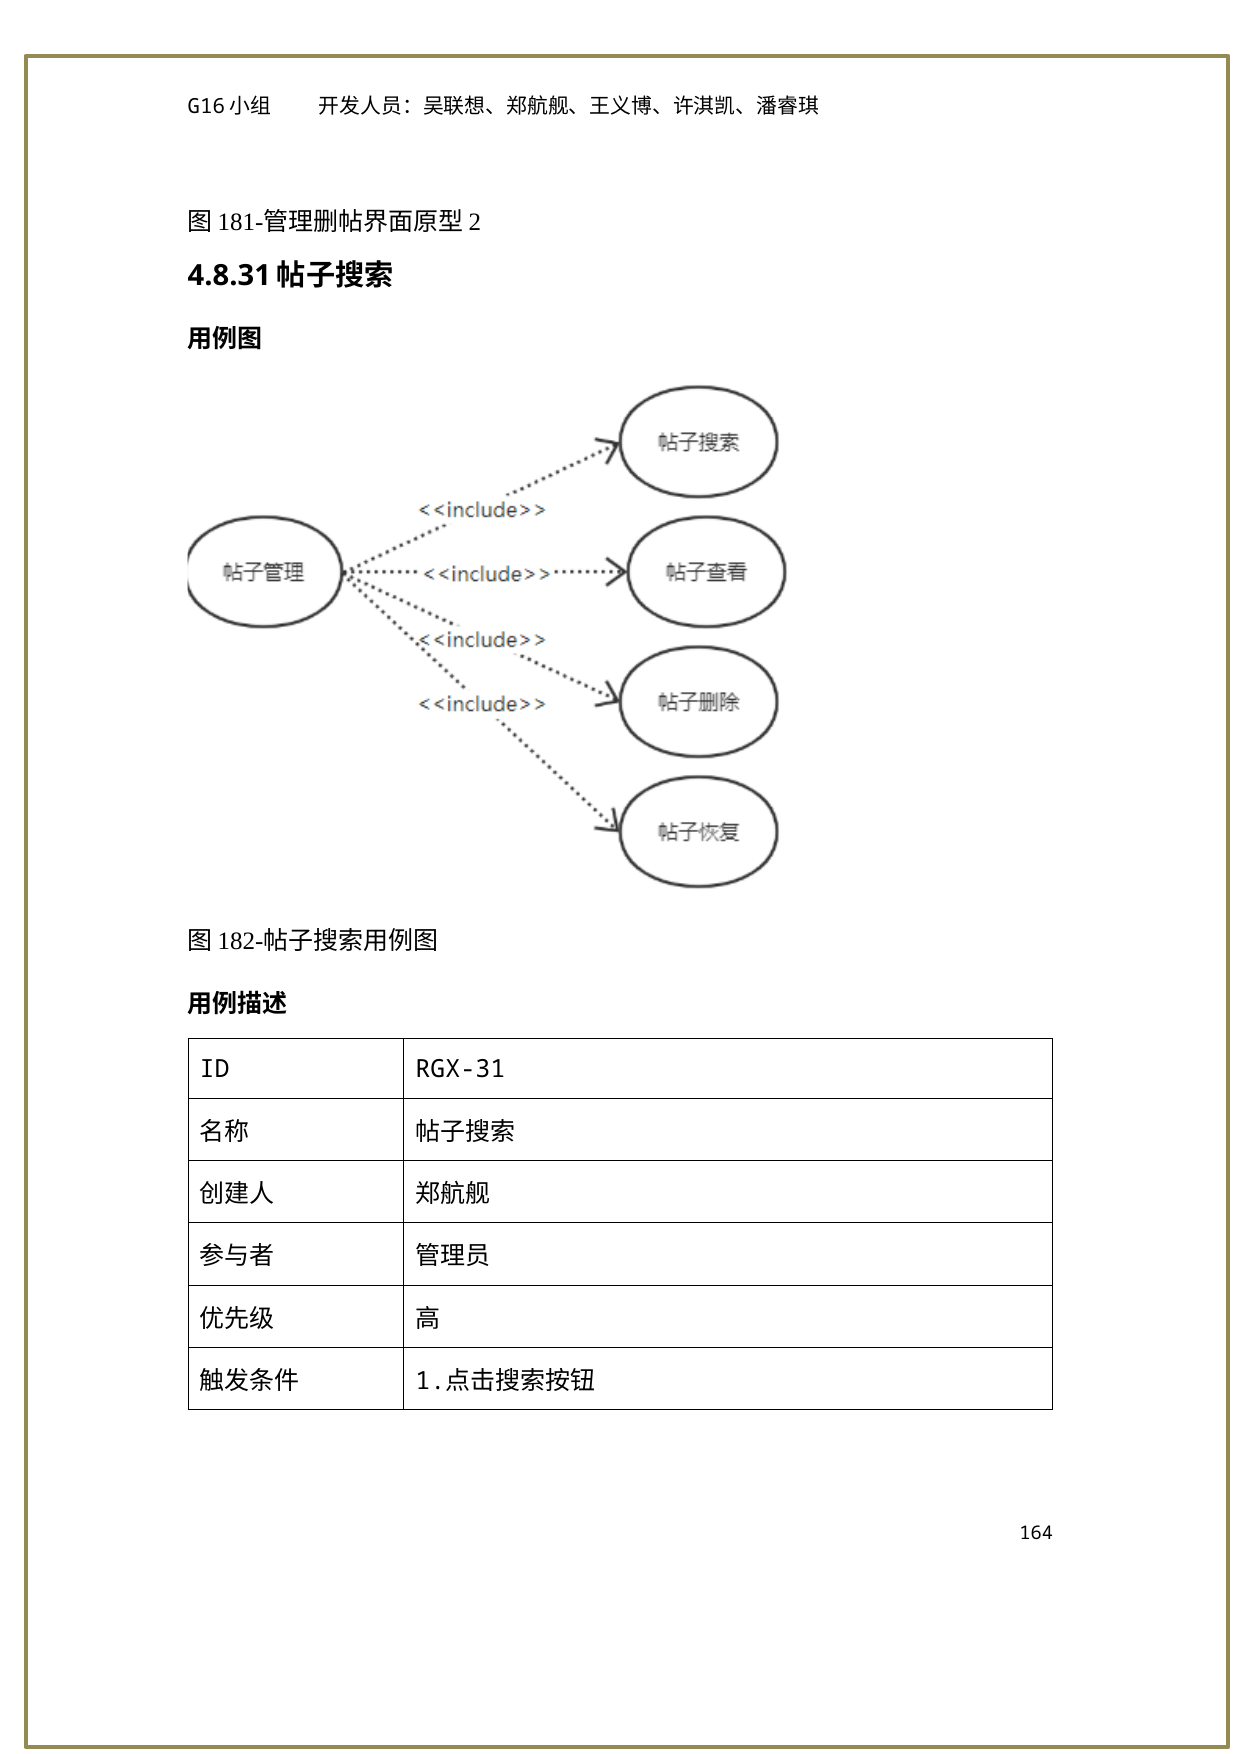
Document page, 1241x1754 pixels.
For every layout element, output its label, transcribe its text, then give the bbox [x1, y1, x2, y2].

table_cell 创建人 [189, 1161, 403, 1222]
subtitle 用例描述 [187, 983, 1053, 1019]
table_header ID [189, 1039, 403, 1098]
table_cell 1.点击搜索按钮 [404, 1348, 1052, 1409]
table_cell 参与者 [189, 1223, 403, 1284]
table_cell 高 [404, 1286, 1052, 1347]
table_cell 郑航舰 [404, 1161, 1052, 1222]
table_cell 管理员 [404, 1223, 1052, 1284]
text 图181-管理删帖界面原型2 [187, 197, 1053, 239]
table_cell 帖子搜索 [404, 1099, 1052, 1160]
table_header RGX-31 [404, 1039, 1052, 1098]
table_cell 优先级 [189, 1286, 403, 1347]
text 图182-帖子搜索用例图 [187, 916, 1053, 958]
table_cell 名称 [189, 1099, 403, 1160]
subtitle 4.8.31帖子搜索 [187, 251, 1053, 294]
table_cell 触发条件 [189, 1348, 403, 1409]
picture [187, 378, 832, 904]
subtitle 用例图 [187, 319, 1053, 355]
